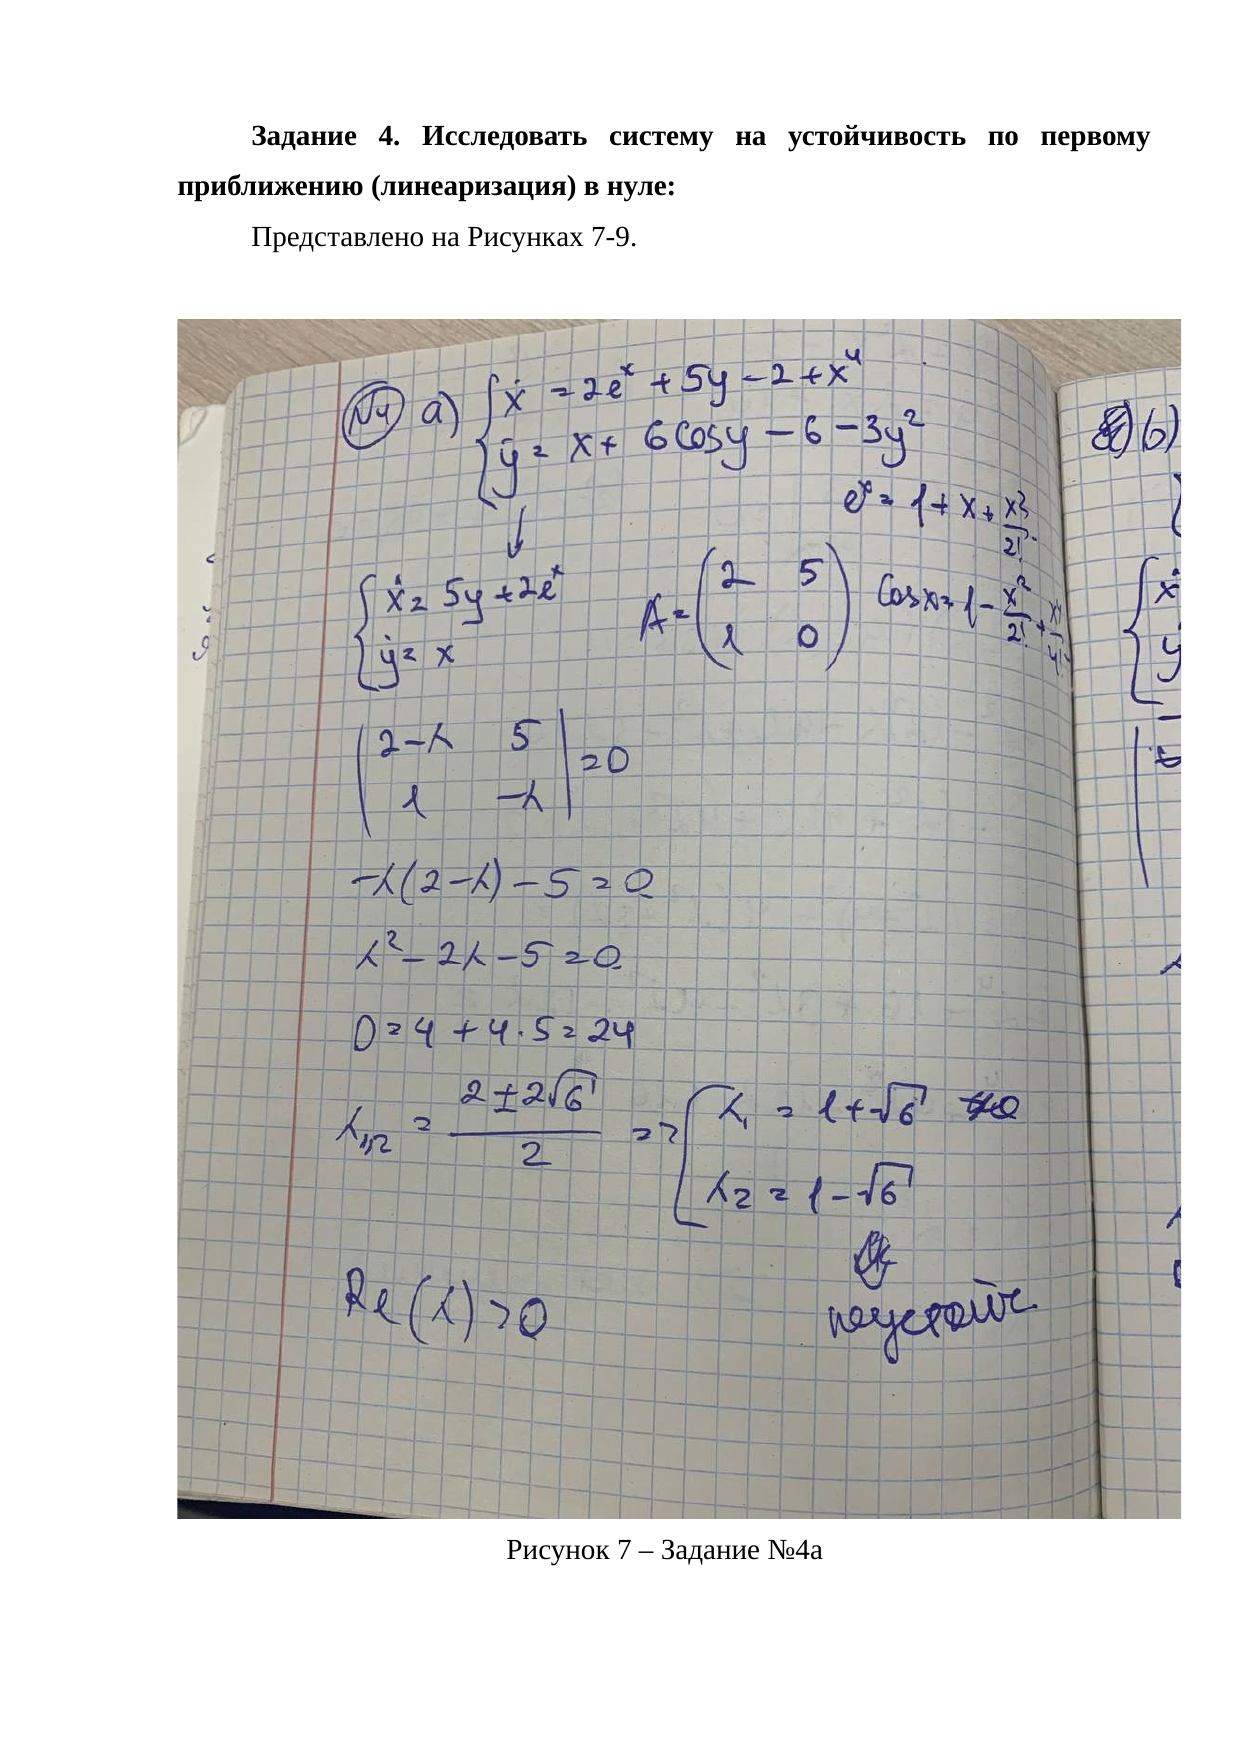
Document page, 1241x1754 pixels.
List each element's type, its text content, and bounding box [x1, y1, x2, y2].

text Представлено на Рисунках 7-9. [177, 219, 1152, 252]
picture [177, 319, 1182, 1519]
text Рисунок 7 – Задание №4a [177, 1532, 1152, 1566]
text Задание 4. Исследовать систему на устойчивость по первому приближению (линеаризация) в нуле: [177, 118, 1152, 202]
